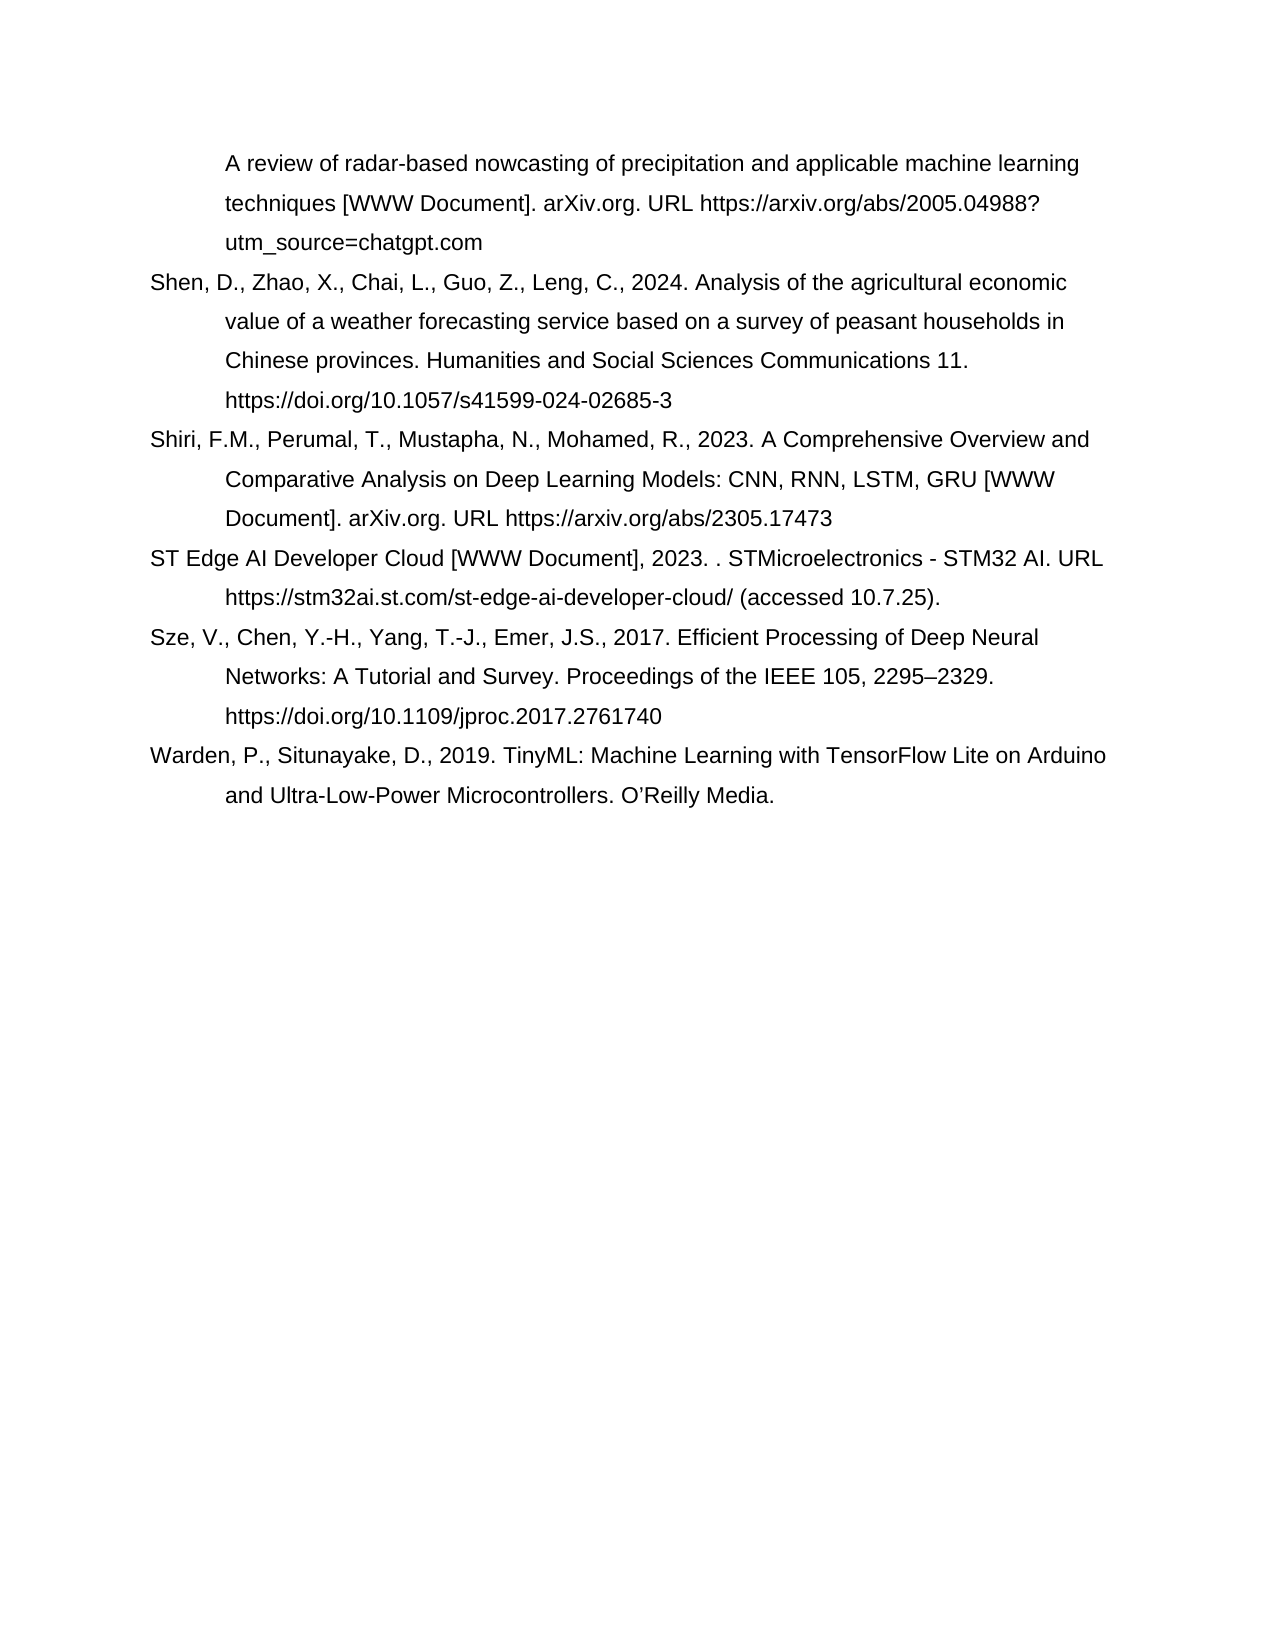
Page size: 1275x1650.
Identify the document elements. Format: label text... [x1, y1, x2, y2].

text Shiri, F.M., Perumal, T., Mustapha, N., Mohamed, R., 2023. A Comprehensive Overview and Comparative Analysis on Deep Learning Models: CNN, RNN, LSTM, GRU [WWW Document]. arXiv.org. URL https://arxiv.org/abs/2305.17473 [150, 426, 1125, 532]
text ST Edge AI Developer Cloud [WWW Document], 2023. . STMicroelectronics - STM32 AI. URL https://stm32ai.st.com/st-edge-ai-developer-cloud/ (accessed 10.7.25). [150, 545, 1125, 611]
text Warden, P., Situnayake, D., 2019. TinyML: Machine Learning with TensorFlow Lite on Arduino and Ultra-Low-Power Microcontrollers. O’Reilly Media. [150, 742, 1125, 808]
text Shen, D., Zhao, X., Chai, L., Guo, Z., Leng, C., 2024. Analysis of the agricultural economic value of a weather forecasting service based on a survey of peasant households in Chinese provinces. Humanities and Social Sciences Communications 11. https://doi.org/10.1057/s41599-024-02685-3 [150, 268, 1125, 413]
text Sze, V., Chen, Y.-H., Yang, T.-J., Emer, J.S., 2017. Efficient Processing of Deep Neural Networks: A Tutorial and Survey. Proceedings of the IEEE 105, 2295–2329. https://doi.org/10.1109/jproc.2017.2761740 [150, 624, 1125, 729]
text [150, 150, 1125, 255]
